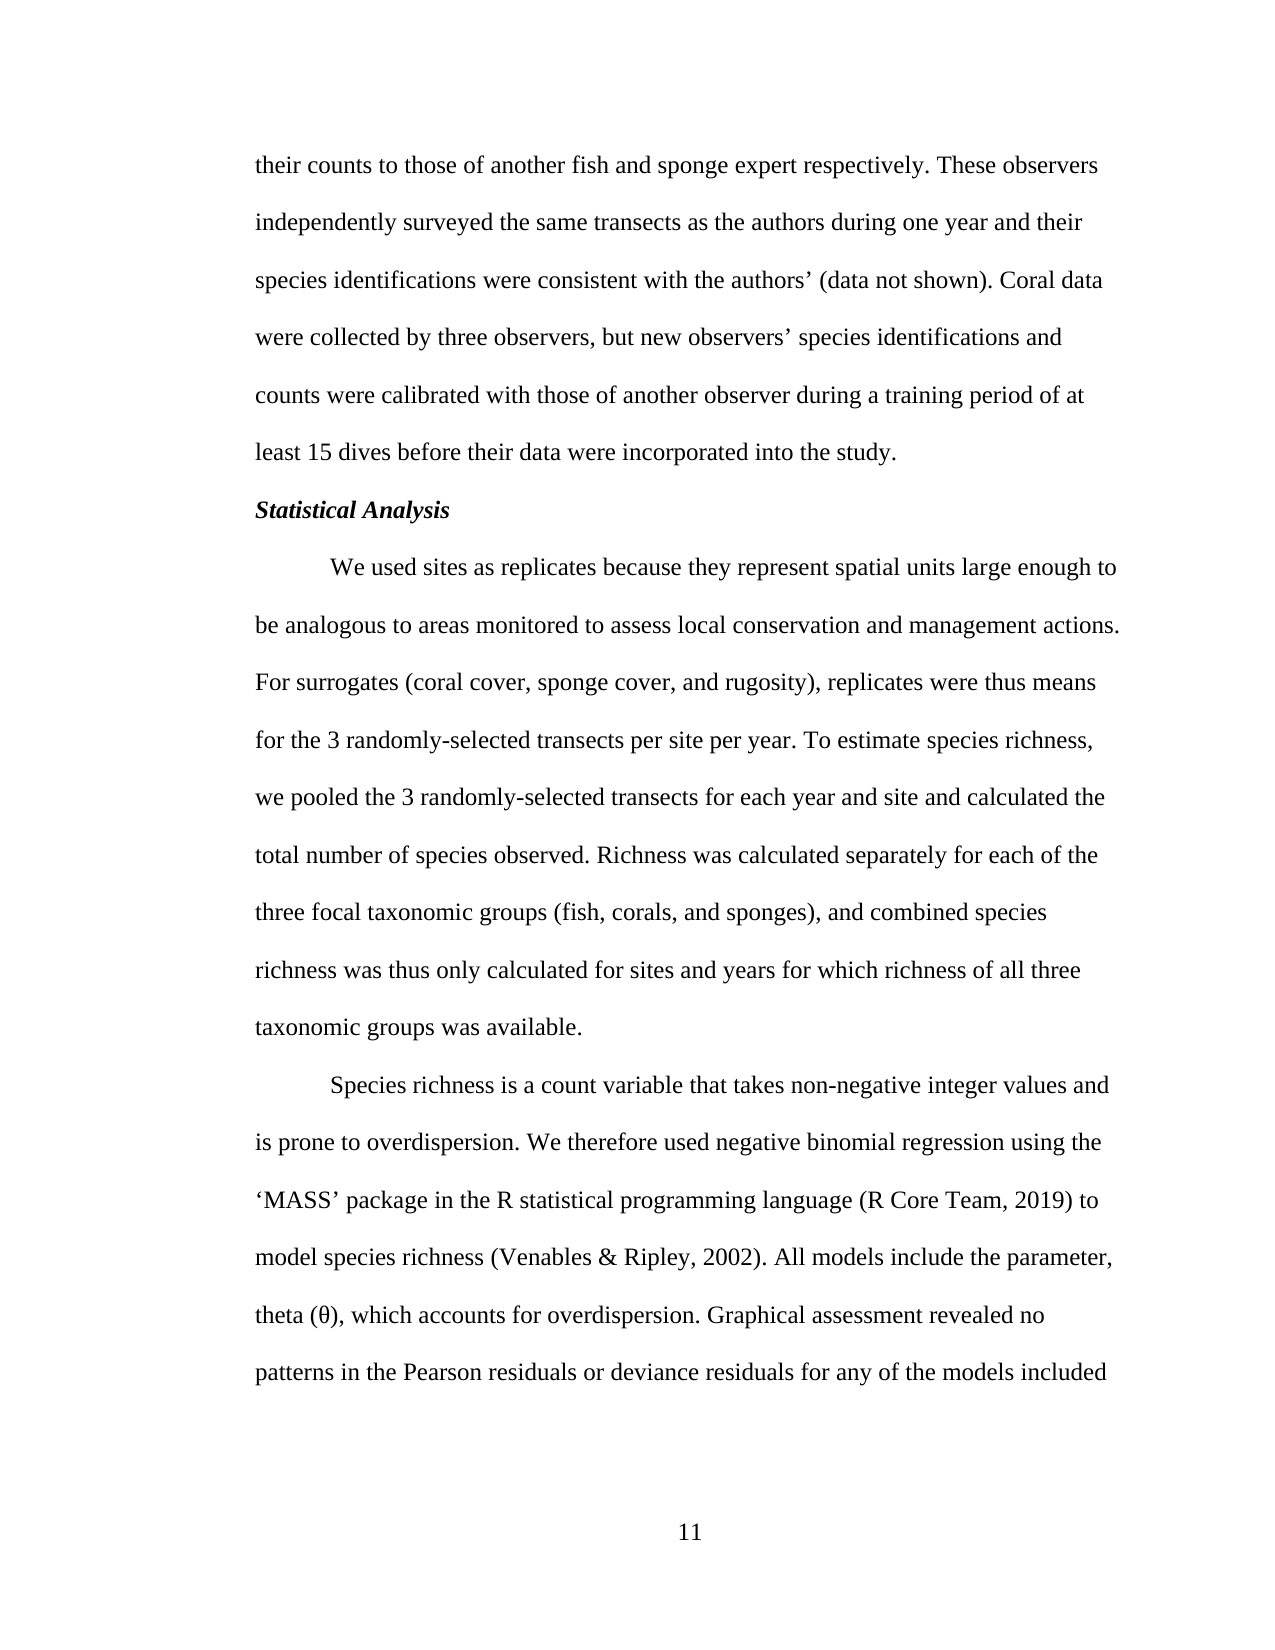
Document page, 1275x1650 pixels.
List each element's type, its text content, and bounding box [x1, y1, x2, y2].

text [255, 150, 1125, 466]
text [255, 1070, 1125, 1386]
text We used sites as replicates because they represent spatial units large enough to be analogous to areas monitored to assess local conservation and management actions. For surrogates (coral cover, sponge cover, and rugosity), replicates were thus means for the 3 randomly-selected transects per site per year. To estimate species richness, we pooled the 3 randomly-selected transects for each year and site and calculated the total number of species observed. Richness was calculated separately for each of the three focal taxonomic groups (fish, corals, and sponges), and combined species richness was thus only calculated for sites and years for which richness of all three taxonomic groups was available. [255, 552, 1125, 1041]
subtitle Statistical Analysis [255, 495, 1125, 524]
